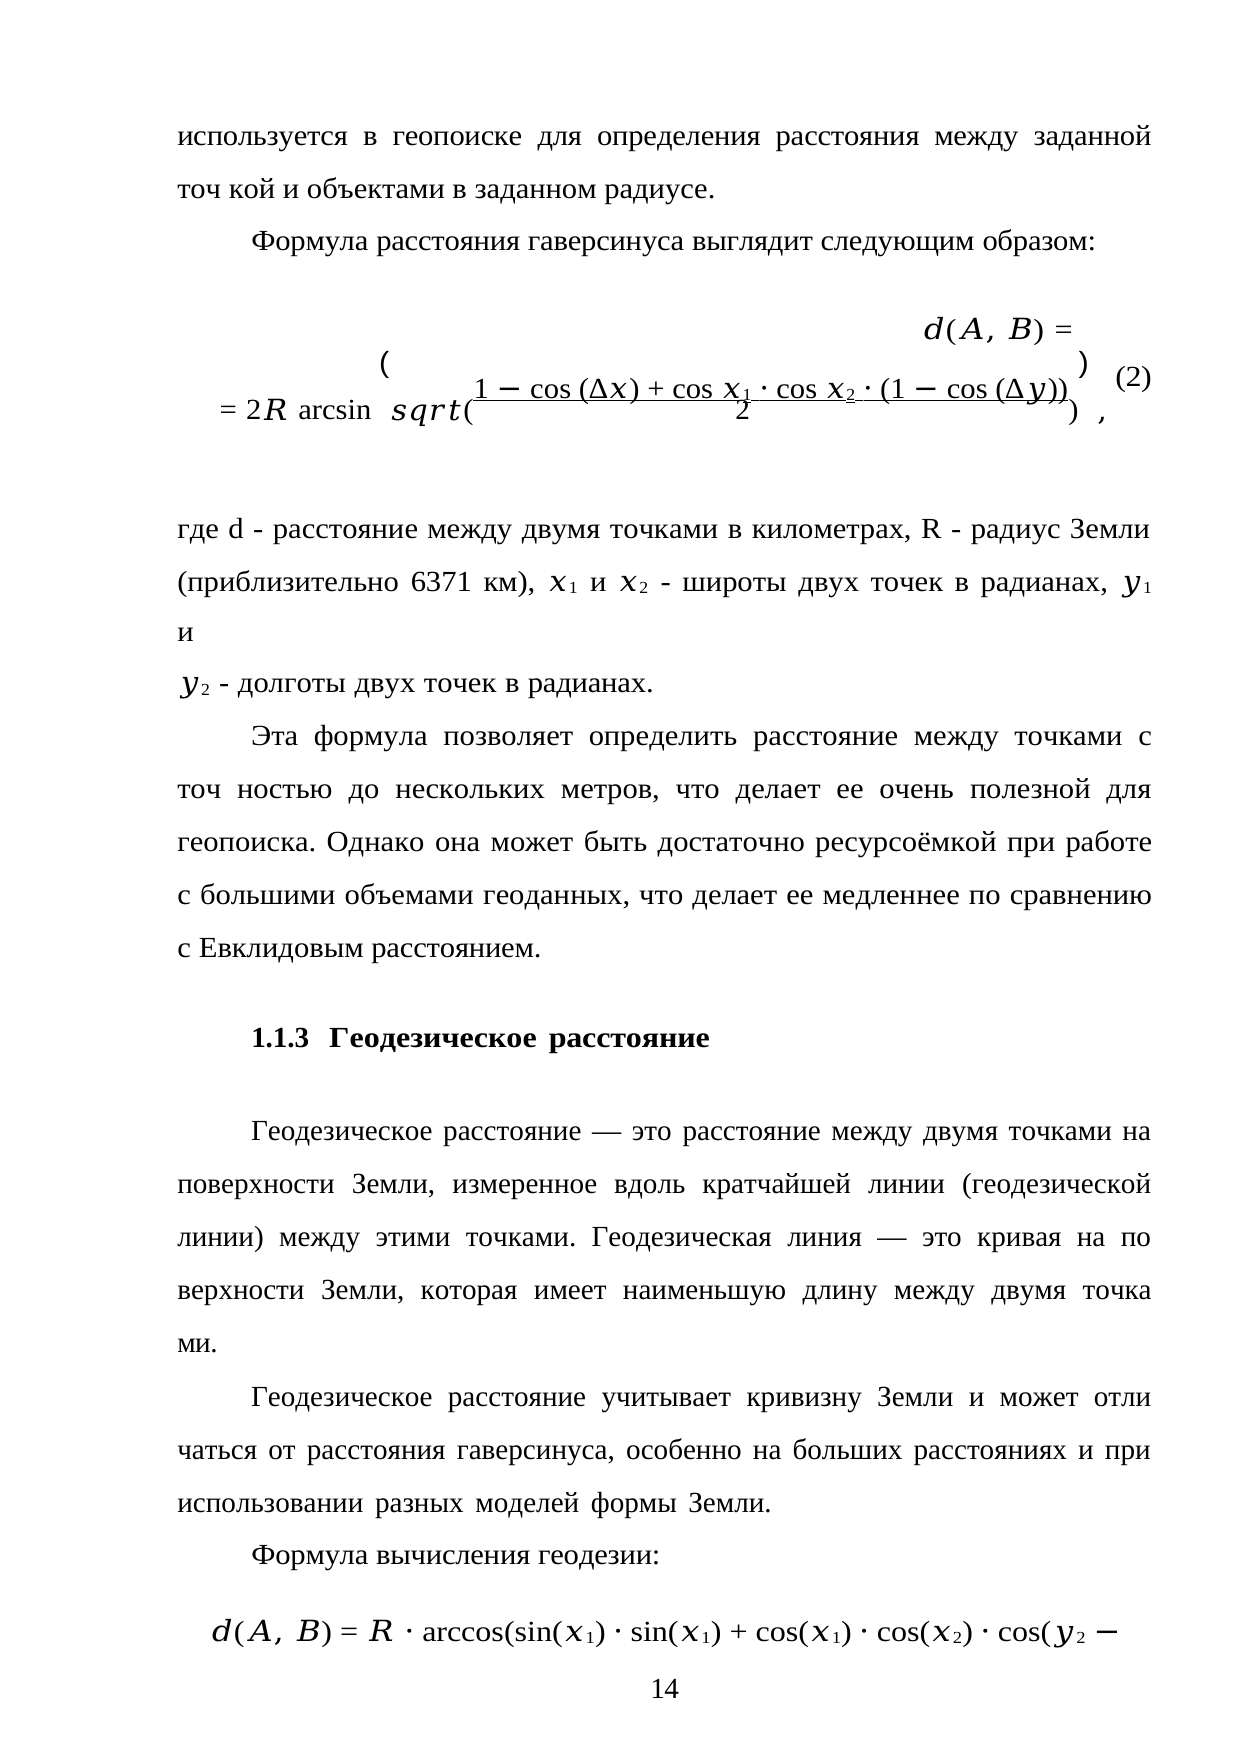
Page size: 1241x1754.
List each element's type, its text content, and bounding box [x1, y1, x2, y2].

text = 2𝑅 arcsin (︂𝑠𝑞𝑟𝑡(1 − cos (∆𝑥) + cos 𝑥1 · cos 𝑥2 · (1 − cos (∆𝑦))))︂ , (2) [219, 346, 1166, 426]
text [210, 1610, 1166, 1649]
subtitle Геодезическое расстояние [251, 1021, 1166, 1054]
text Геодезическое расстояние учитывает кривизну Земли и может отли­ чаться от расстояния гаверсинуса, особенно на больших расстояниях и при использовании разных моделей формы Земли. [177, 1379, 1152, 1518]
text 𝑦2 - долготы двух точек в радианах. [177, 665, 1166, 699]
text где d - расстояние между двумя точками в километрах, R - радиус Земли (приблизительно 6371 км), 𝑥1 и 𝑥2 - широты двух точек в радианах, 𝑦1 и [177, 511, 1152, 648]
text Геодезическое расстояние — это расстояние между двумя точками на поверхности Земли, измеренное вдоль кратчайшей линии (геодезической линии) между этими точками. Геодезическая линия — это кривая на по­ верхности Земли, которая имеет наименьшую длину между двумя точка­ ми. [177, 1113, 1152, 1359]
text Формула вычисления геодезии: [251, 1538, 1166, 1571]
text Эта формула позволяет определить расстояние между точками с точ­ ностью до нескольких метров, что делает ее очень полезной для геопоиска. Однако она может быть достаточно ресурсоёмкой при работе с большими объемами геоданных, что делает ее медленнее по сравнению с Евклидовым расстоянием. [177, 718, 1152, 963]
text 𝑑(𝐴, 𝐵) = [118, 313, 1073, 346]
text используется в геопоиске для определения расстояния между заданной точ­ кой и объектами в заданном радиусе. [177, 118, 1152, 204]
text Формула расстояния гаверсинуса выглядит следующим образом: [251, 224, 1166, 257]
